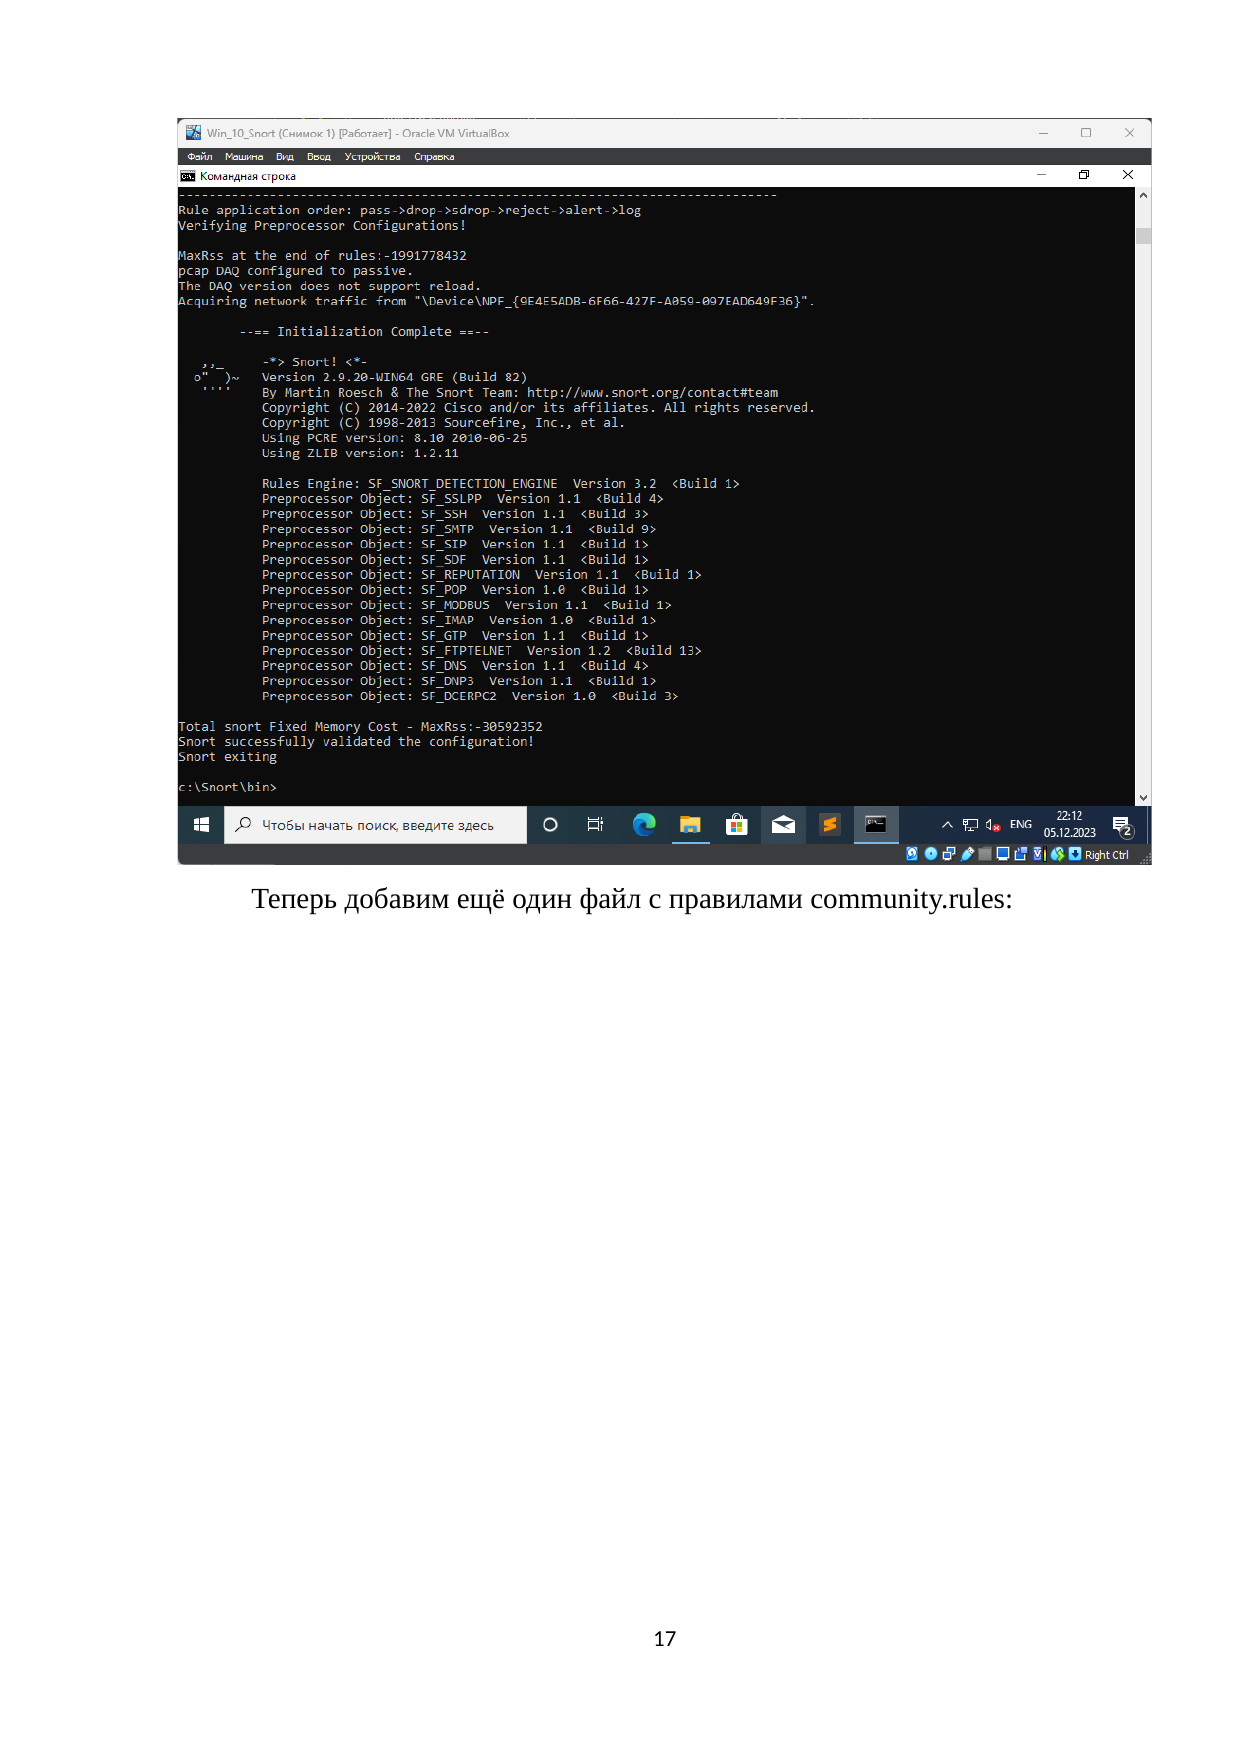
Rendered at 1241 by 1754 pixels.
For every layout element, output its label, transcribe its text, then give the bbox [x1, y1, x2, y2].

picture [177, 118, 1152, 865]
text Теперь добавим ещё один файл с правилами community.rules: [177, 881, 1152, 914]
